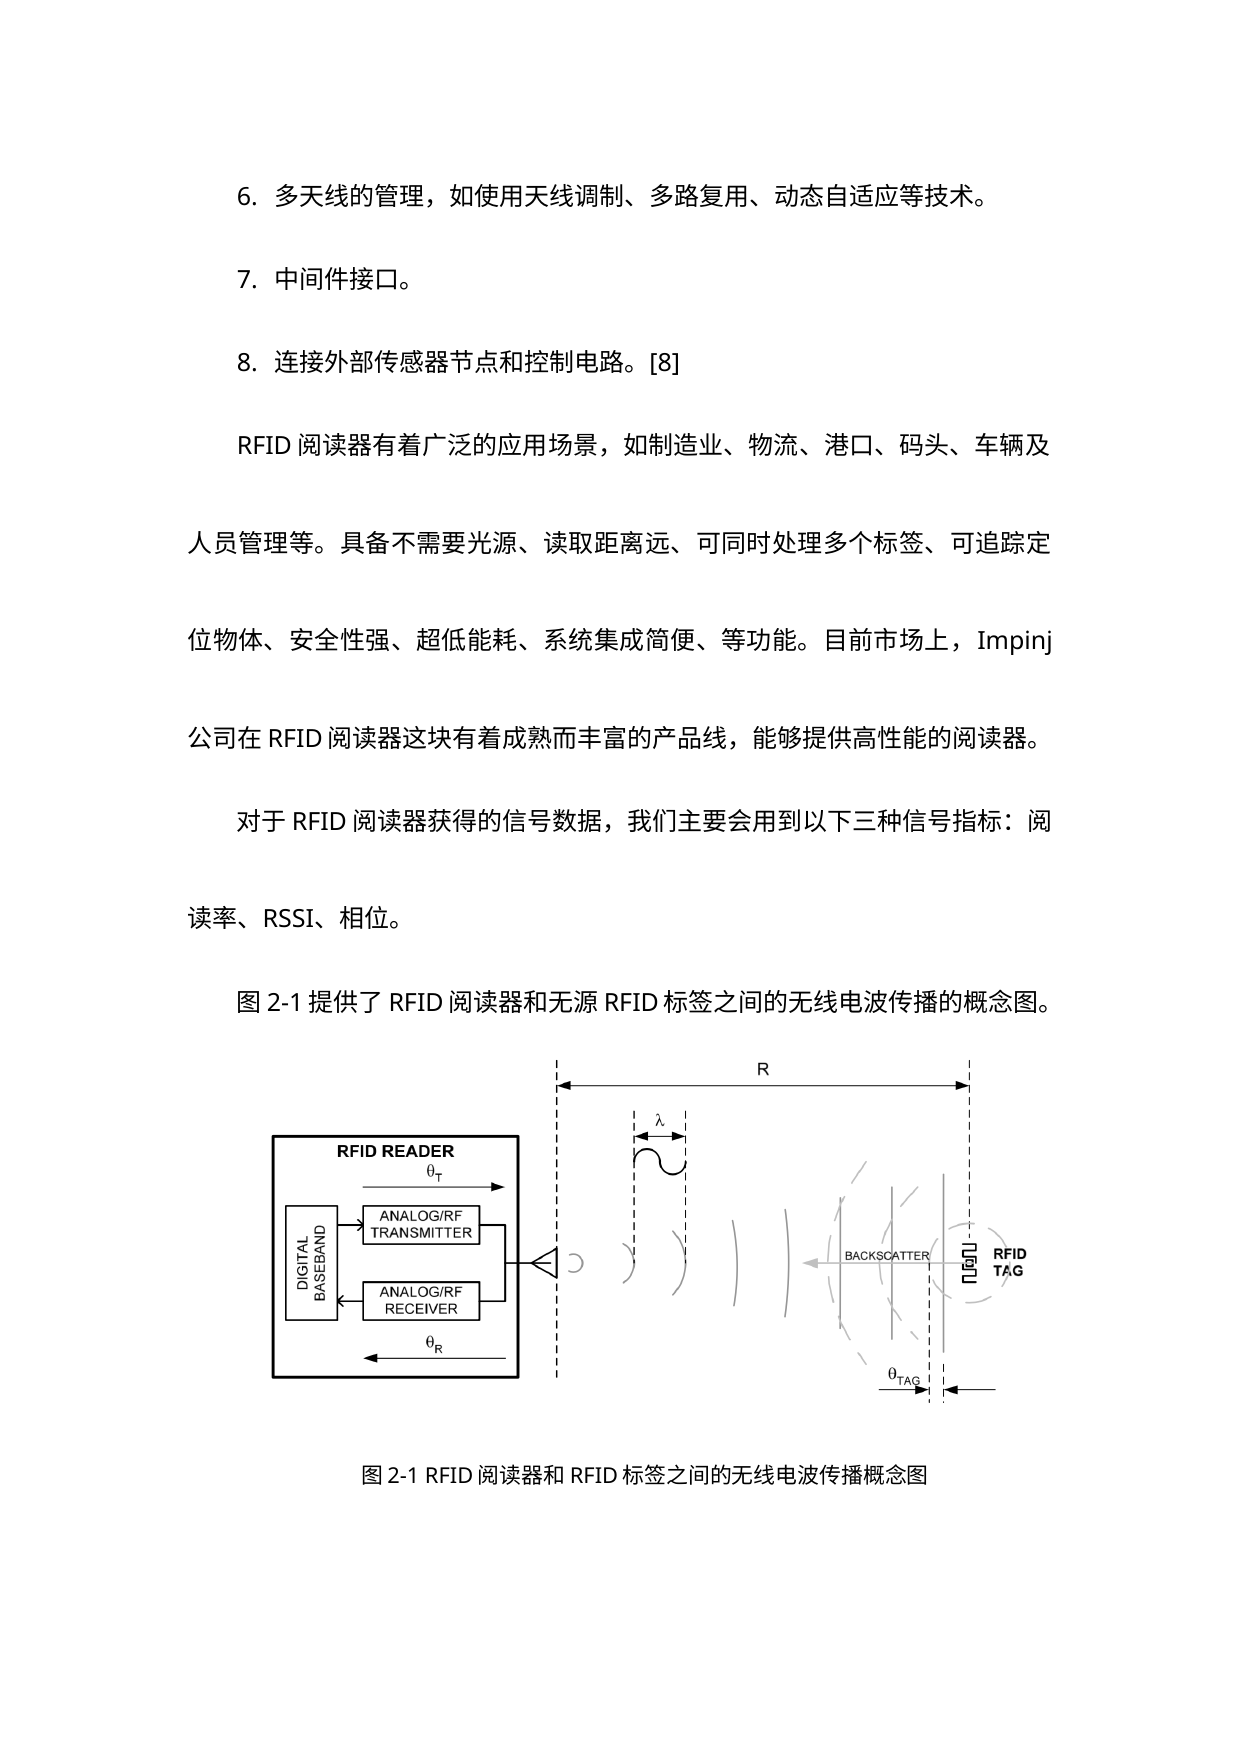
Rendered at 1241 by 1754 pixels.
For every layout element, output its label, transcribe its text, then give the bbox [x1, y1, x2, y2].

picture [236, 1050, 1102, 1416]
text 图2-1提供了RFID阅读器和无源RFID标签之间的无线电波传播的概念图。 [187, 968, 1053, 1033]
list 连接外部传感器节点和控制电路。[8] [237, 328, 1053, 393]
text RFID阅读器有着广泛的应用场景，如制造业、物流、港口、码头、车辆及人员管理等。具备不需要光源、读取距离远、可同时处理多个标签、可追踪定位物体、安全性强、超低能耗、系统集成简便、等功能。目前市场上，Impinj公司在RFID阅读器这块有着成熟而丰富的产品线，能够提供高性能的阅读器。 [187, 411, 1053, 769]
text 图2-1 RFID阅读器和RFID标签之间的无线电波传播概念图 [187, 1458, 1053, 1490]
list 中间件接口。 [237, 245, 1053, 310]
text 对于RFID阅读器获得的信号数据，我们主要会用到以下三种信号指标：阅读率、RSSI、相位。 [187, 787, 1053, 949]
list 多天线的管理，如使用天线调制、多路复用、动态自适应等技术。 [237, 162, 1053, 227]
